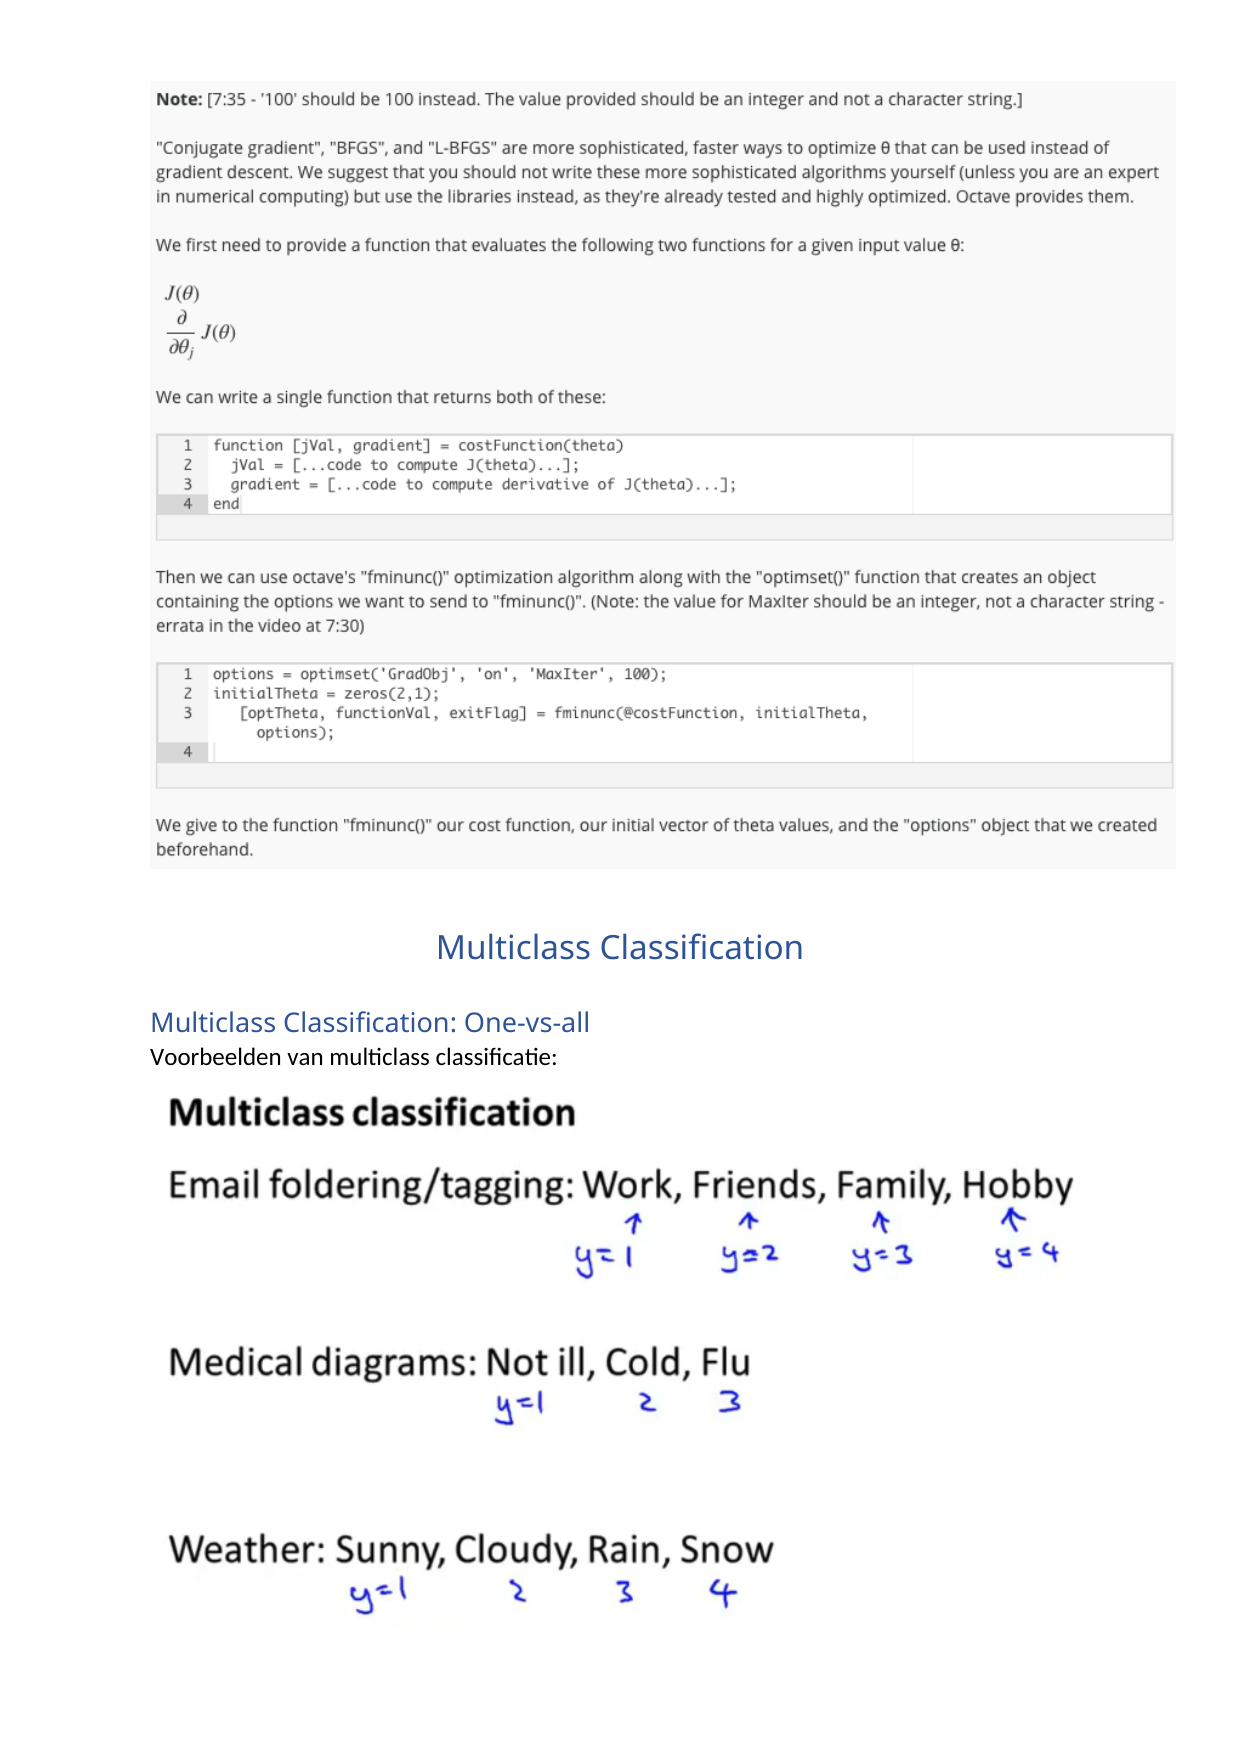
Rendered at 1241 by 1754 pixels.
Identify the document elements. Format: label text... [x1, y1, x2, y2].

subtitle Multiclass Classification: One-vs-all [150, 1004, 1090, 1041]
text Voorbeelden van multiclass classificatie: [150, 1041, 1090, 1071]
subtitle Multiclass Classification [150, 924, 1090, 969]
picture [150, 1071, 1090, 1634]
picture [150, 81, 1176, 869]
